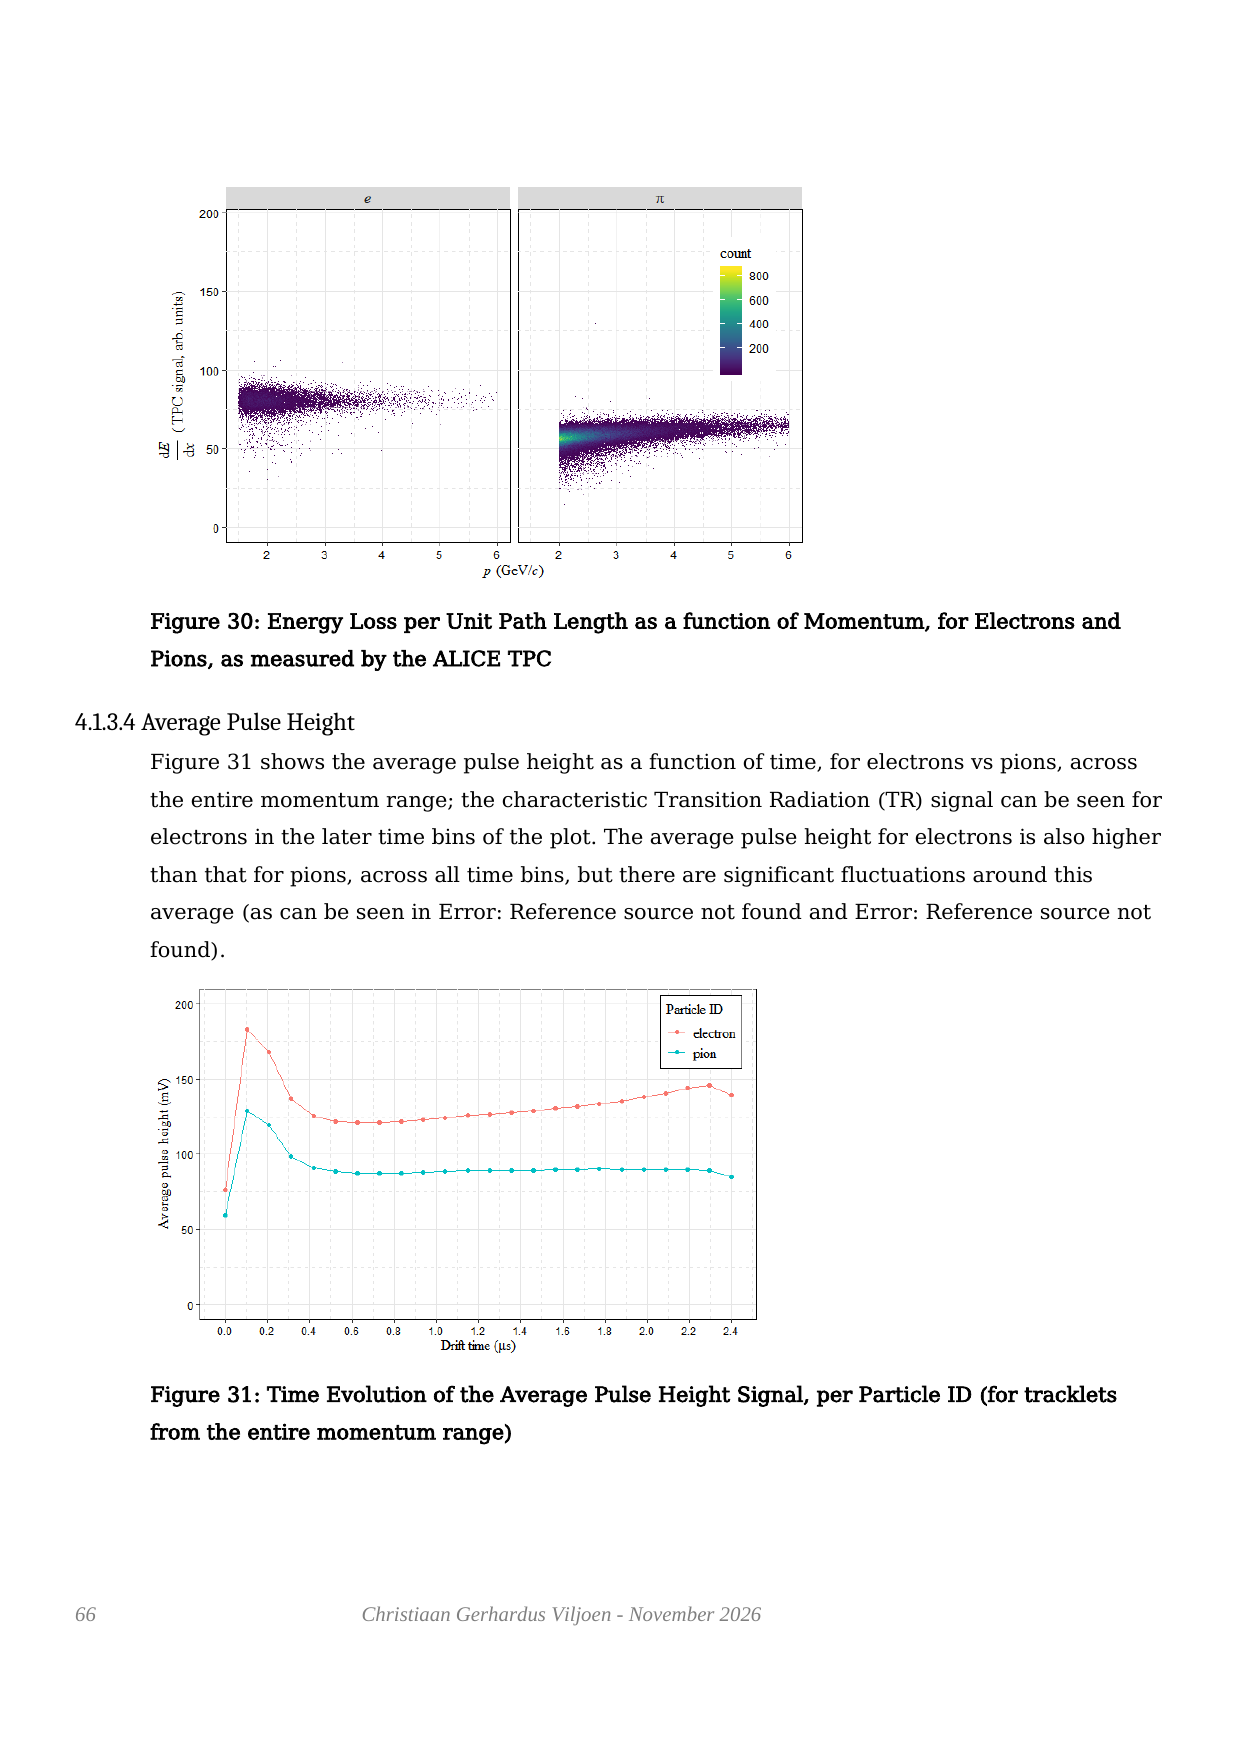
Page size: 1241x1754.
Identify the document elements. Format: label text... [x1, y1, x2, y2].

subtitle Average Pulse Height [75, 708, 1165, 737]
picture [150, 982, 763, 1361]
text Figure 30: Energy Loss per Unit Path Length as a function of Momentum, for Electrons and Pions, as measured by the ALICE TPC [150, 608, 1165, 670]
text Figure 31: Time Evolution of the Average Pulse Height Signal, per Particle ID (for tracklets from the entire momentum range) [150, 1381, 1165, 1444]
picture [150, 180, 809, 587]
